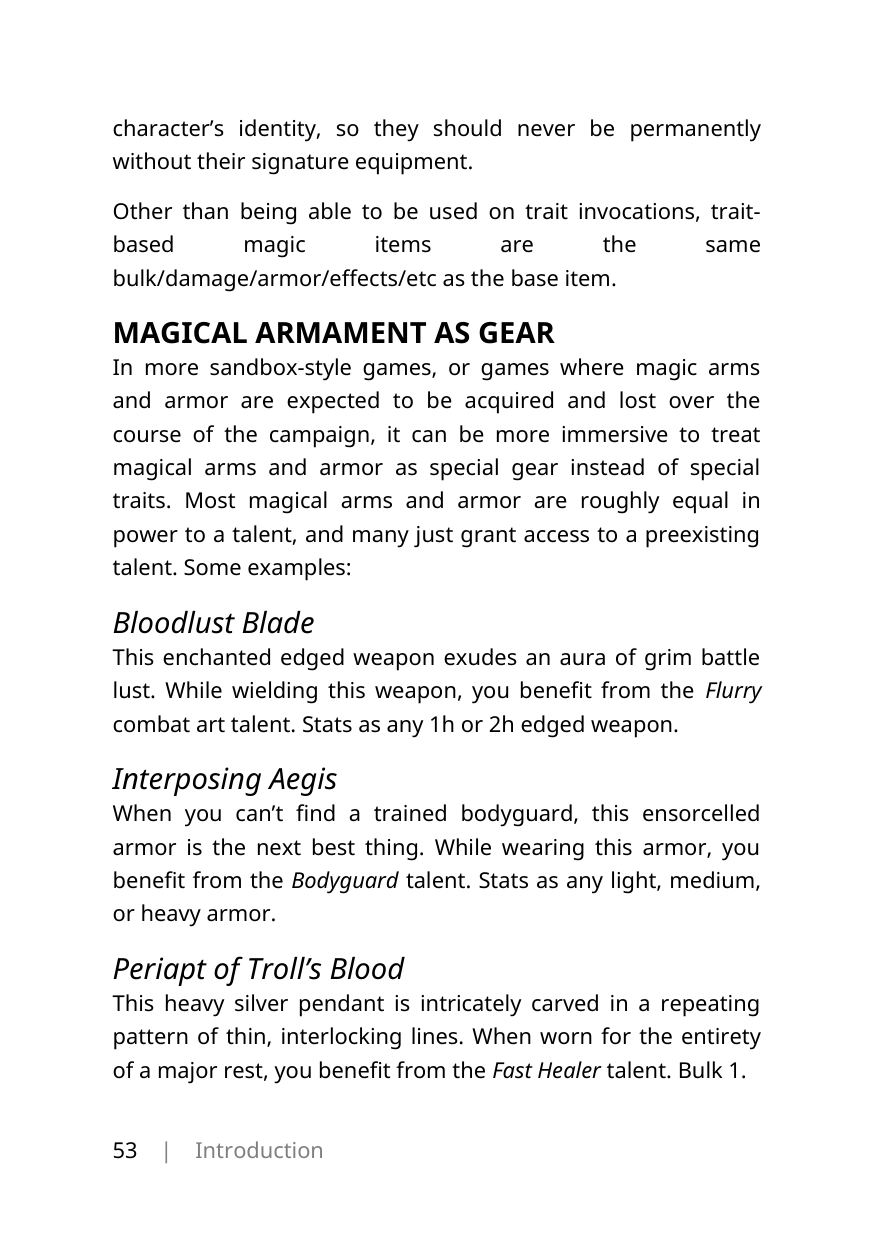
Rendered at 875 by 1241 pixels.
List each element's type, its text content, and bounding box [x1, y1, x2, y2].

subtitle Interposing Aegis [112, 758, 762, 798]
subtitle Magical armament as gear [112, 312, 762, 352]
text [112, 112, 762, 176]
text When you can’t find a trained bodyguard, this ensorcelled armor is the next best thing. While wearing this armor, you benefit from the Bodyguard talent. Stats as any light, medium, or heavy armor. [112, 798, 762, 928]
subtitle Bloodlust Blade [112, 602, 762, 642]
subtitle Periapt of Troll’s Blood [112, 948, 762, 988]
text In more sandbox-style games, or games where magic arms and armor are expected to be acquired and lost over the course of the campaign, it can be more immersive to treat magical arms and armor as special gear instead of special traits. Most magical arms and armor are roughly equal in power to a talent, and many just grant access to a preexisting talent. Some examples: [112, 352, 762, 582]
text This enchanted edged weapon exudes an aura of grim battle lust. While wielding this weapon, you benefit from the Flurry combat art talent. Stats as any 1h or 2h edged weapon. [112, 642, 762, 738]
text This heavy silver pendant is intricately carved in a repeating pattern of thin, interlocking lines. When worn for the entirety of a major rest, you benefit from the Fast Healer talent. Bulk 1. [112, 988, 762, 1084]
text Other than being able to be used on trait invocations, trait-based magic items are the same bulk/damage/armor/effects/etc as the base item. [112, 196, 762, 292]
